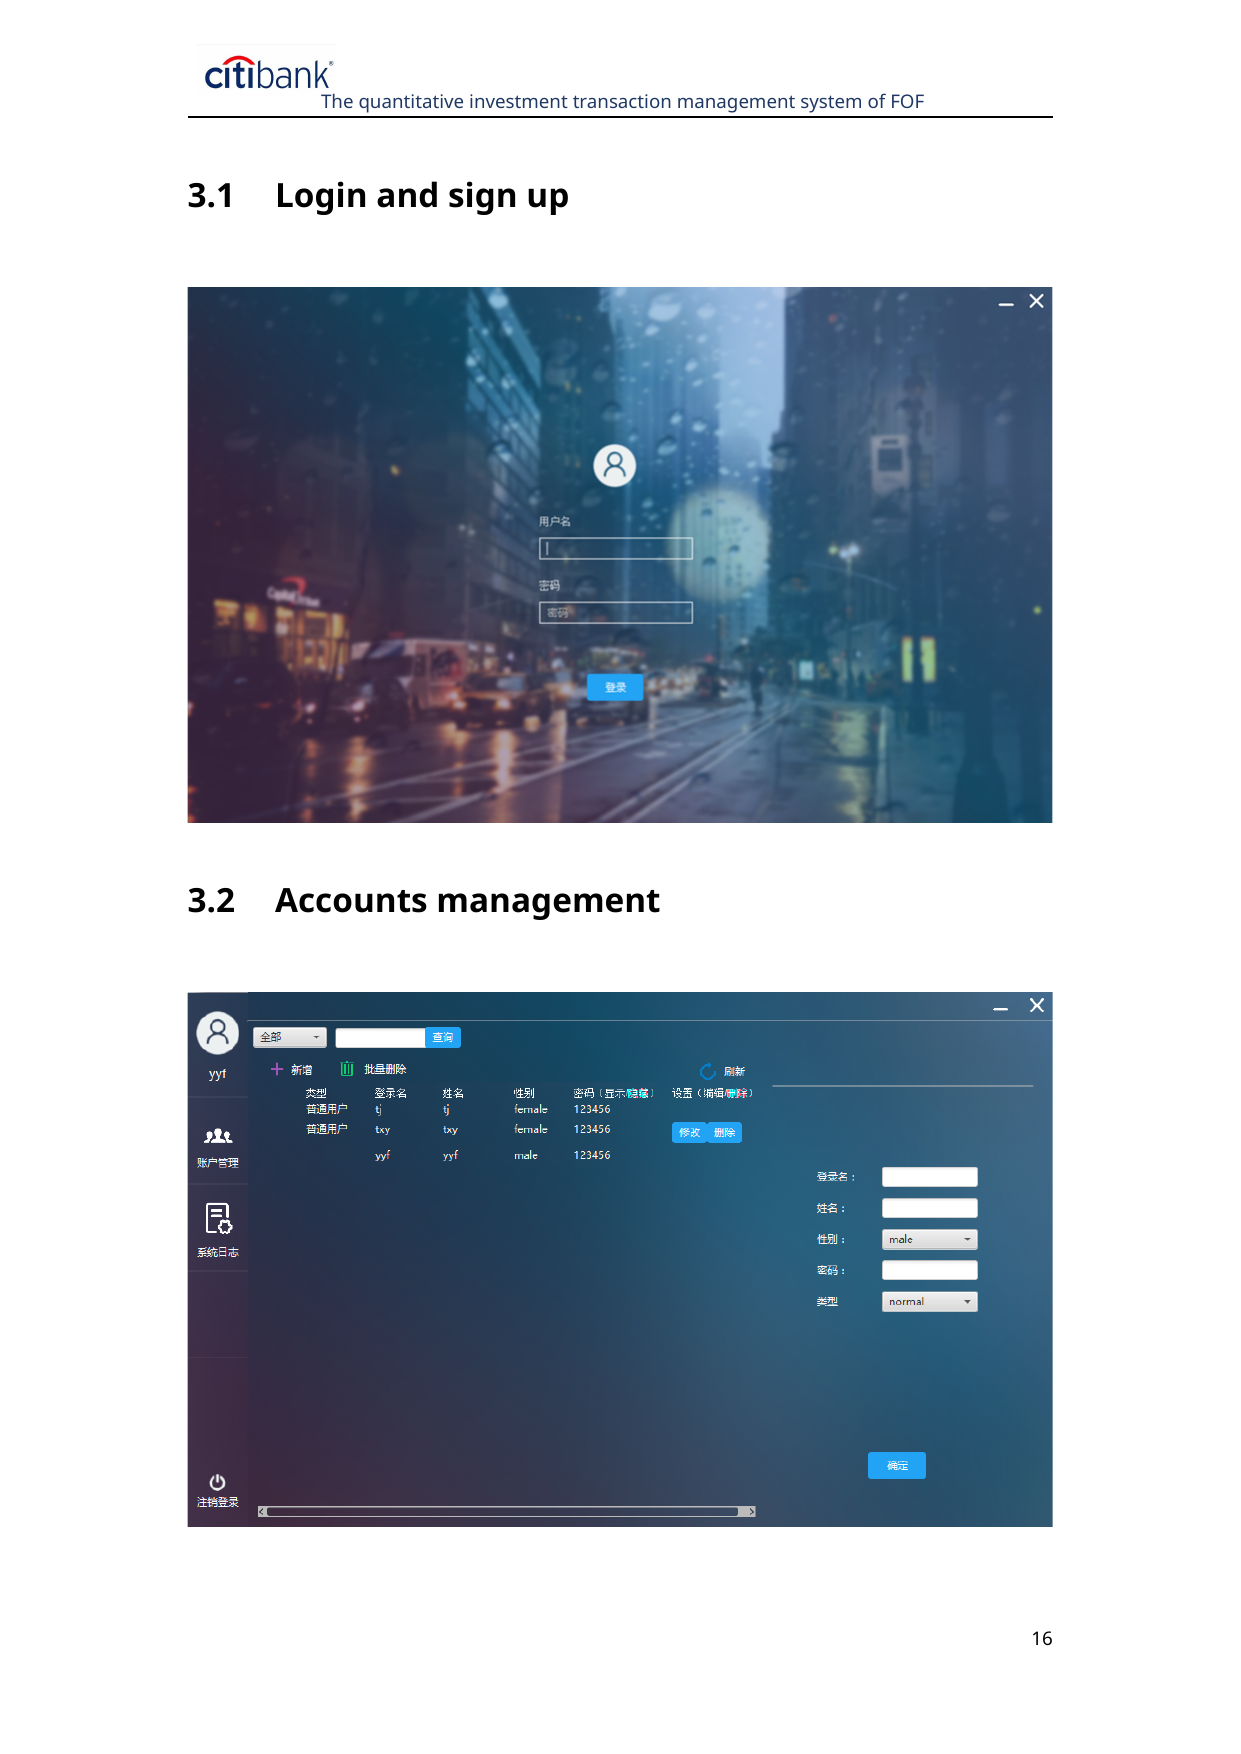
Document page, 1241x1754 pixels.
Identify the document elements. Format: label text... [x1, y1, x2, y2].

subtitle Accounts management [187, 867, 1053, 932]
picture [195, 44, 337, 99]
picture [187, 287, 1053, 823]
picture [187, 992, 1053, 1527]
subtitle Login and sign up [187, 162, 1053, 227]
